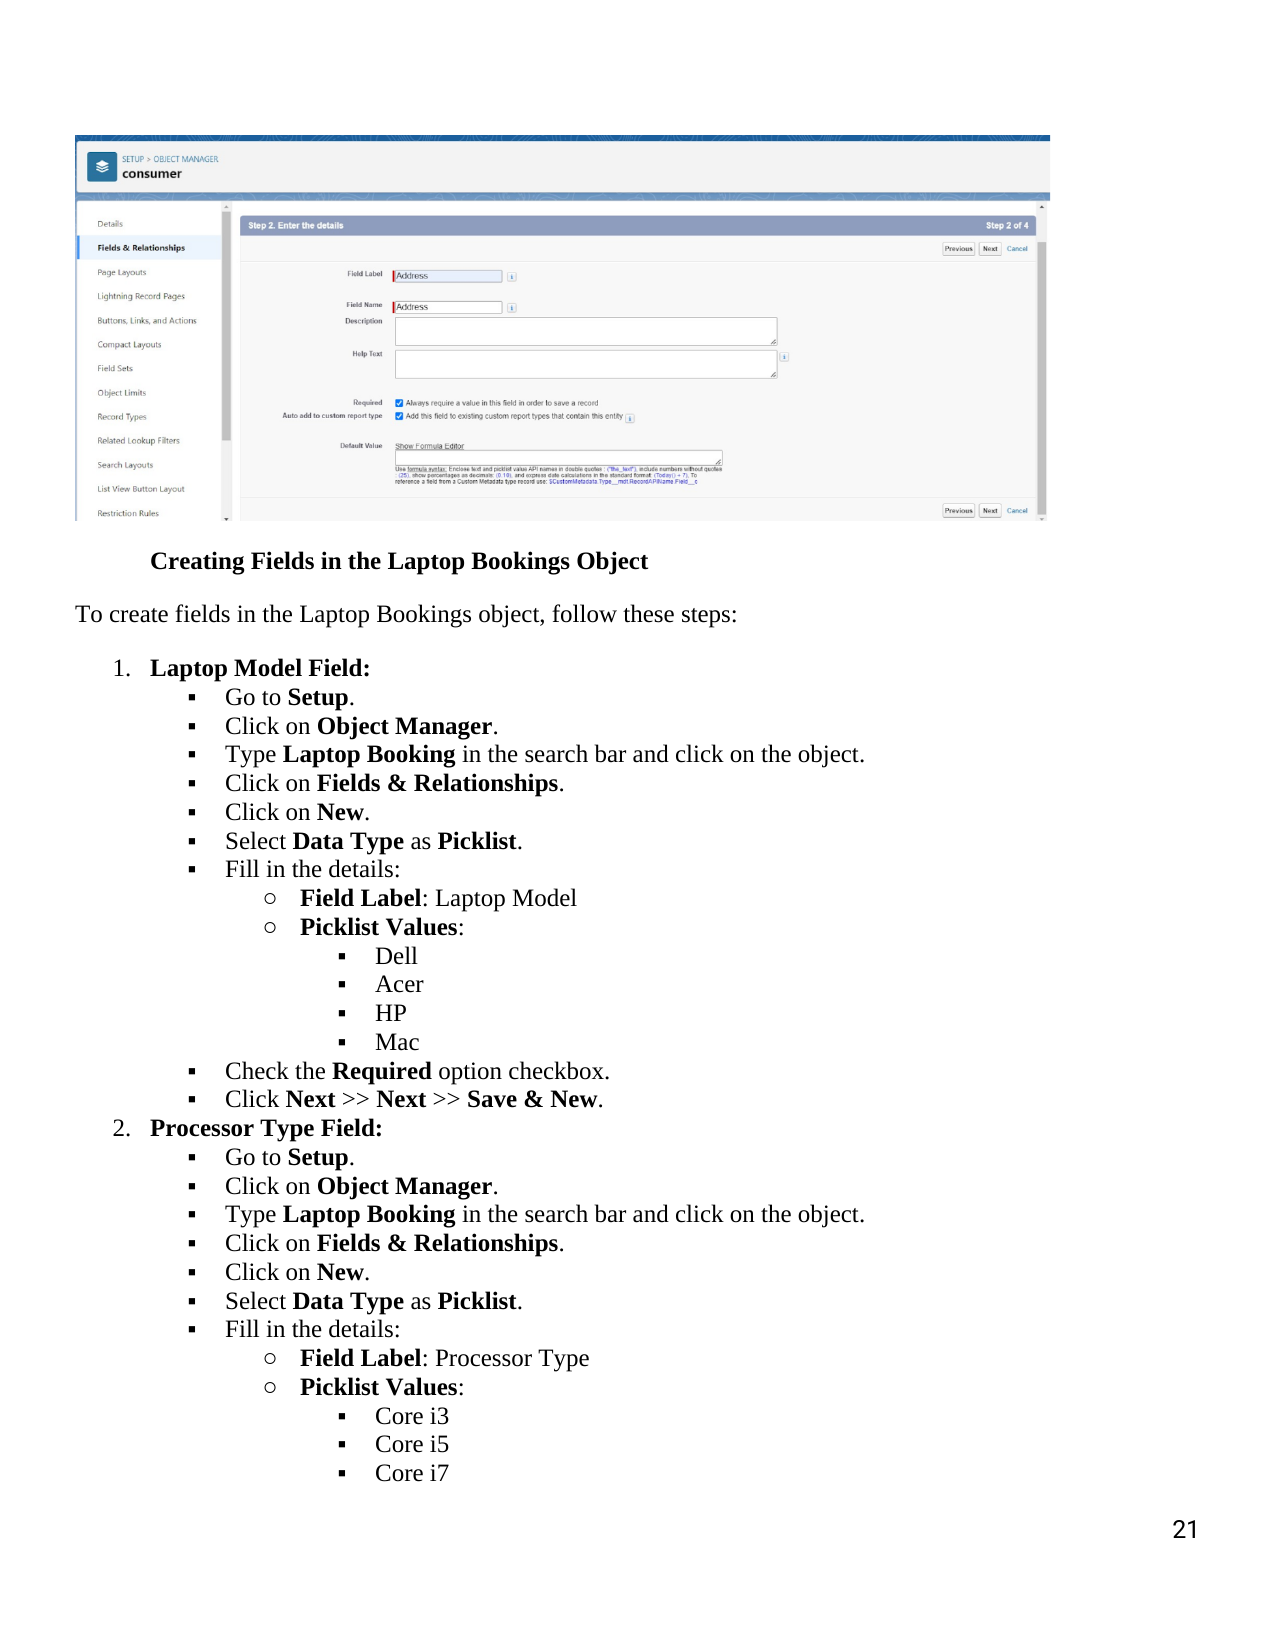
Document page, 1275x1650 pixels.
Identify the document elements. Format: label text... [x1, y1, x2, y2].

list Dell [337, 941, 1200, 969]
list Processor Type Field: [112, 1113, 1200, 1142]
list Mac [337, 1027, 1200, 1056]
list Click on Object Manager. [187, 1171, 1200, 1199]
text Creating Fields in the Laptop Bookings Object [75, 546, 1200, 574]
list Type Laptop Booking in the search bar and click on the object. [187, 739, 1200, 768]
list HP [337, 998, 1200, 1027]
picture [75, 135, 1050, 521]
list Core i7 [337, 1458, 1200, 1487]
list Click on Object Manager. [187, 711, 1200, 739]
list Go to Setup. [187, 682, 1200, 711]
list Laptop Model Field: [112, 653, 1200, 682]
list Acer [337, 969, 1200, 998]
list Select Data Type as Picklist. [187, 1286, 1200, 1314]
list Fill in the details: [187, 854, 1200, 883]
list Core i3 [337, 1401, 1200, 1429]
text To create fields in the Laptop Bookings object, follow these steps: [75, 599, 1200, 628]
list Field Label: Processor Type [262, 1343, 1200, 1372]
list Click on Fields & Relationships. [187, 768, 1200, 797]
list Click Next >> Next >> Save & New. [187, 1084, 1200, 1113]
list Click on New. [187, 1257, 1200, 1286]
list Type Laptop Booking in the search bar and click on the object. [187, 1199, 1200, 1228]
list Core i5 [337, 1429, 1200, 1458]
list Picklist Values: [262, 1372, 1200, 1401]
list Click on New. [187, 797, 1200, 826]
list Click on Fields & Relationships. [187, 1228, 1200, 1257]
list Check the Required option checkbox. [187, 1056, 1200, 1084]
list Go to Setup. [187, 1142, 1200, 1171]
list Picklist Values: [262, 912, 1200, 941]
list Select Data Type as Picklist. [187, 826, 1200, 854]
list Field Label: Laptop Model [262, 883, 1200, 912]
list Fill in the details: [187, 1314, 1200, 1343]
